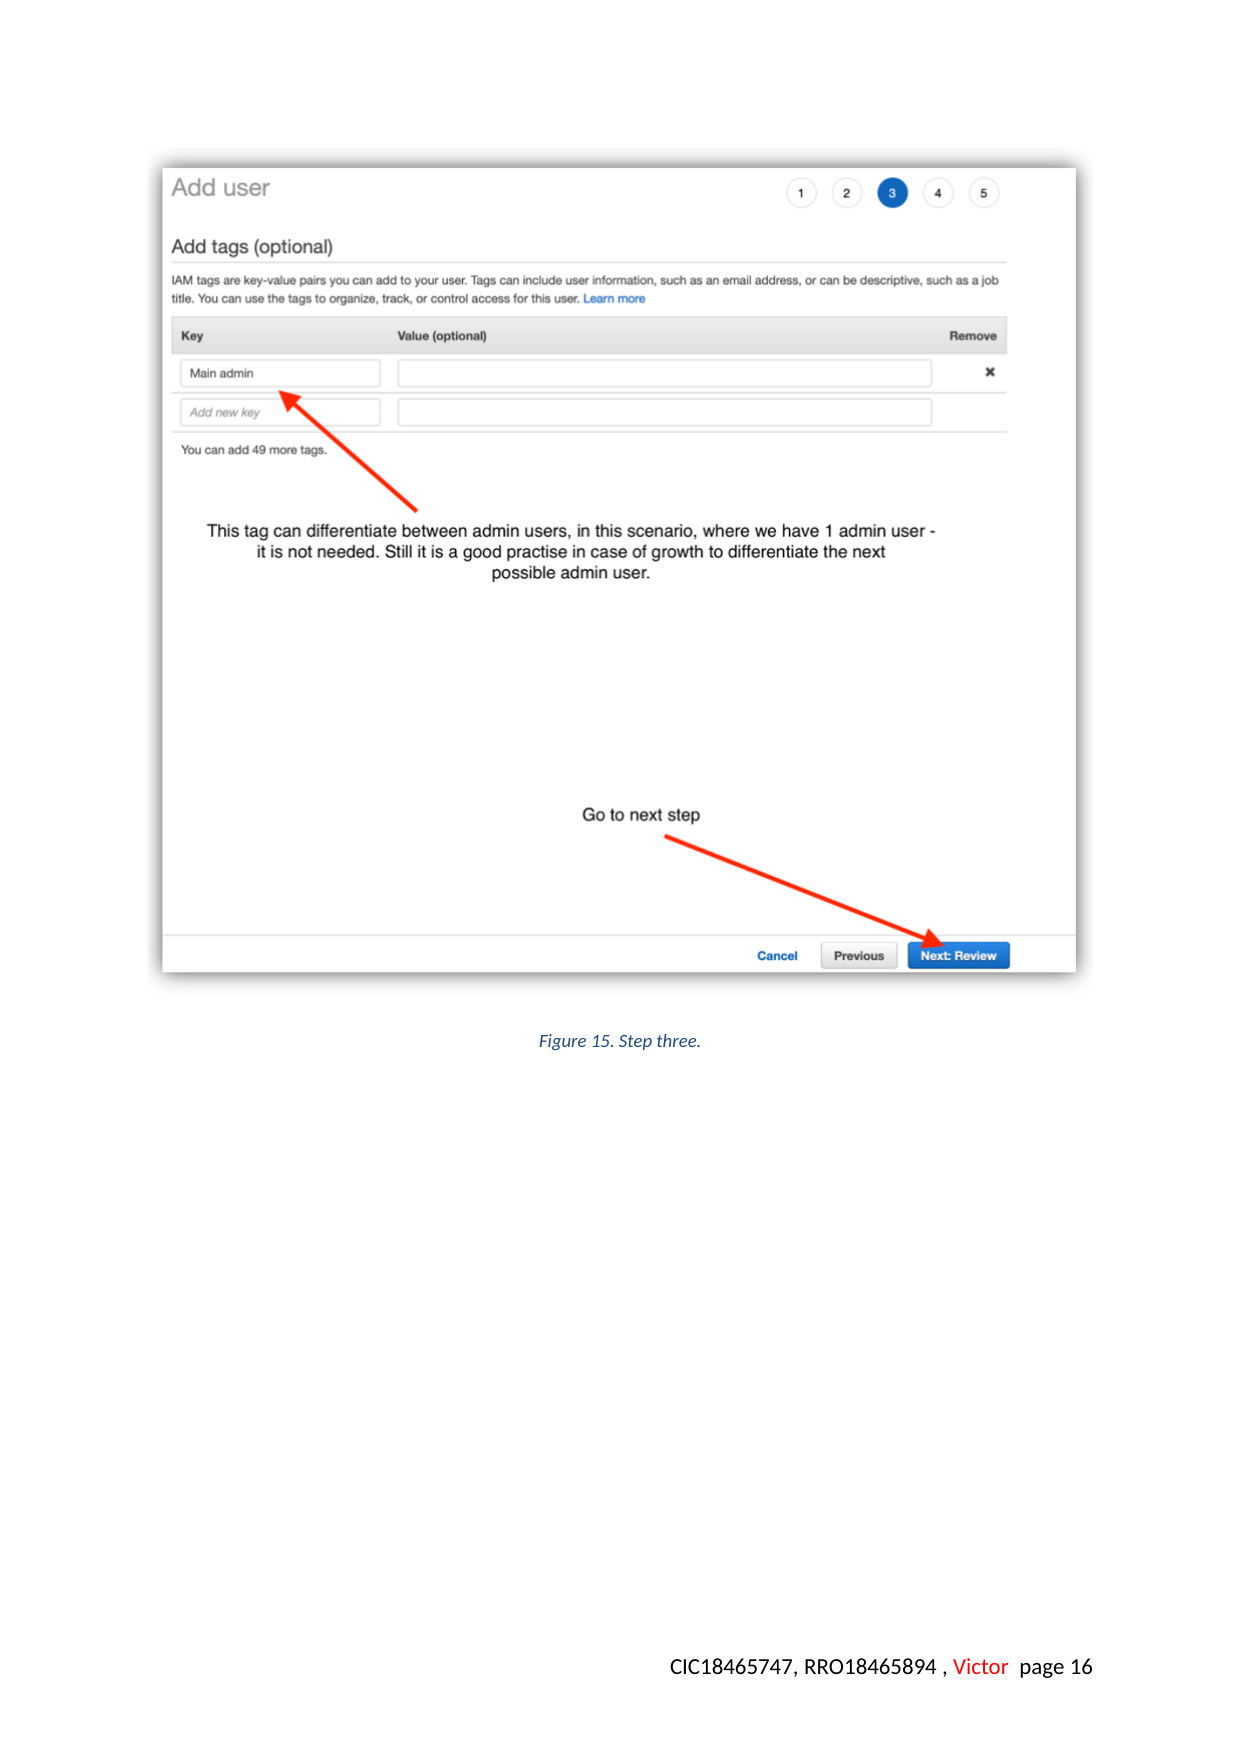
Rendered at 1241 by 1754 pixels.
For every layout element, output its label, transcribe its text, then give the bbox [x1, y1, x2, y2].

text Figure 15. Step three. [148, 1029, 1093, 1052]
picture [147, 147, 1093, 994]
